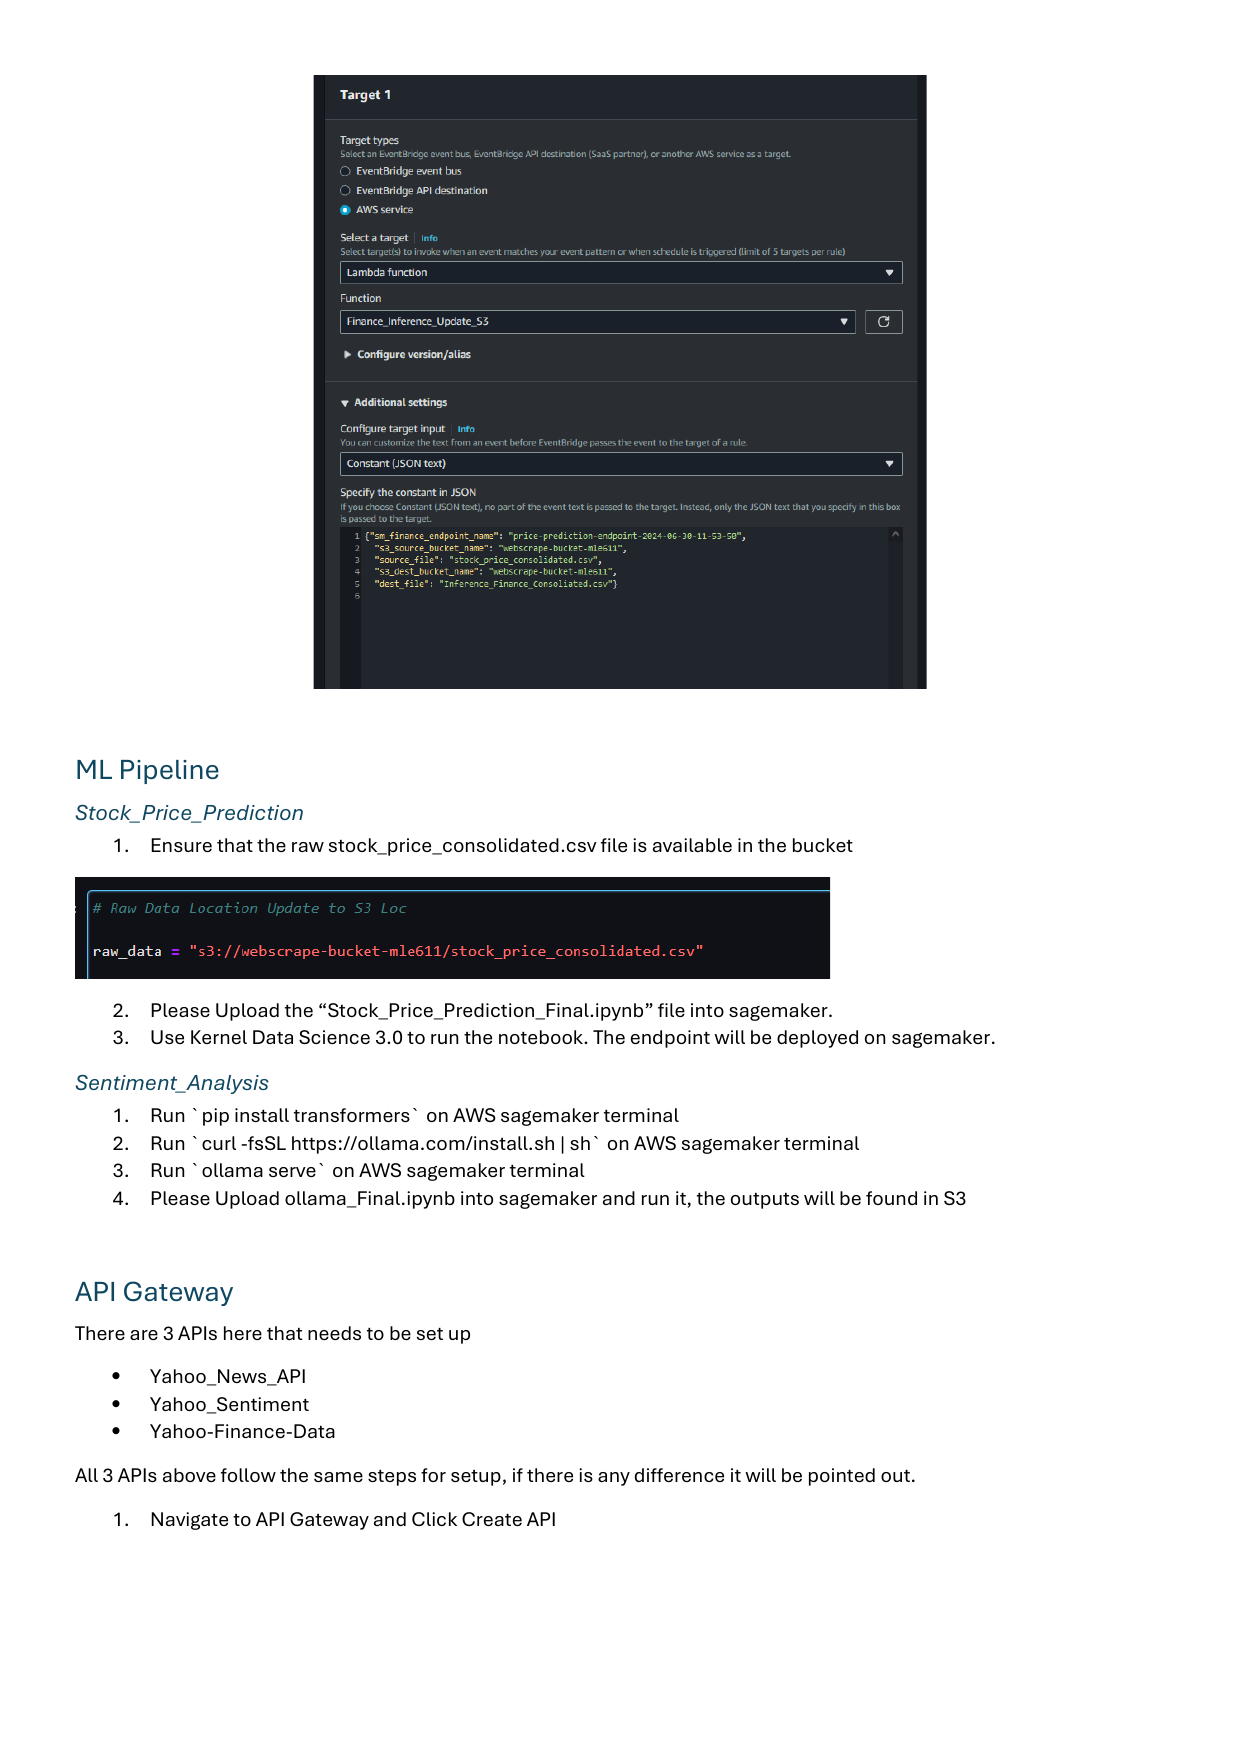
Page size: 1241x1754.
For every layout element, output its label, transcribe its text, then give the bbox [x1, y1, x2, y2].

list Run `ollama serve` on AWS sagemaker terminal [112, 1158, 1165, 1183]
list Yahoo_Sentiment [112, 1392, 1165, 1417]
list Run `pip install transformers` on AWS sagemaker terminal [112, 1103, 1165, 1129]
text All 3 APIs above follow the same steps for setup, if there is any difference it will be pointed out. [75, 1463, 1165, 1489]
list Please Upload ollama_Final.ipynb into sagemaker and run it, the outputs will be found in S3 [112, 1185, 1165, 1211]
list Navigate to API Gateway and Click Create API [112, 1507, 1165, 1533]
list Yahoo-Finance-Data [112, 1419, 1165, 1444]
list Run `curl -fsSL https://ollama.com/install.sh | sh` on AWS sagemaker terminal [112, 1131, 1165, 1156]
list Yahoo_News_API [112, 1364, 1165, 1390]
list Use Kernel Data Science 3.0 to run the notebook. The endpoint will be deployed on sagemaker. [112, 1025, 1165, 1050]
text There are 3 APIs here that needs to be set up [75, 1320, 1165, 1346]
subtitle API Gateway [75, 1273, 1165, 1309]
subtitle Stock_Price_Prediction [75, 799, 1165, 827]
subtitle ML Pipeline [75, 752, 1165, 787]
list Please Upload the “Stock_Price_Prediction_Final.ipynb” file into sagemaker. [112, 997, 1165, 1023]
subtitle Sentiment_Analysis [75, 1069, 1165, 1097]
picture [313, 75, 927, 689]
picture [75, 877, 831, 979]
list Ensure that the raw stock_price_consolidated.csv file is available in the bucket [112, 833, 1165, 858]
